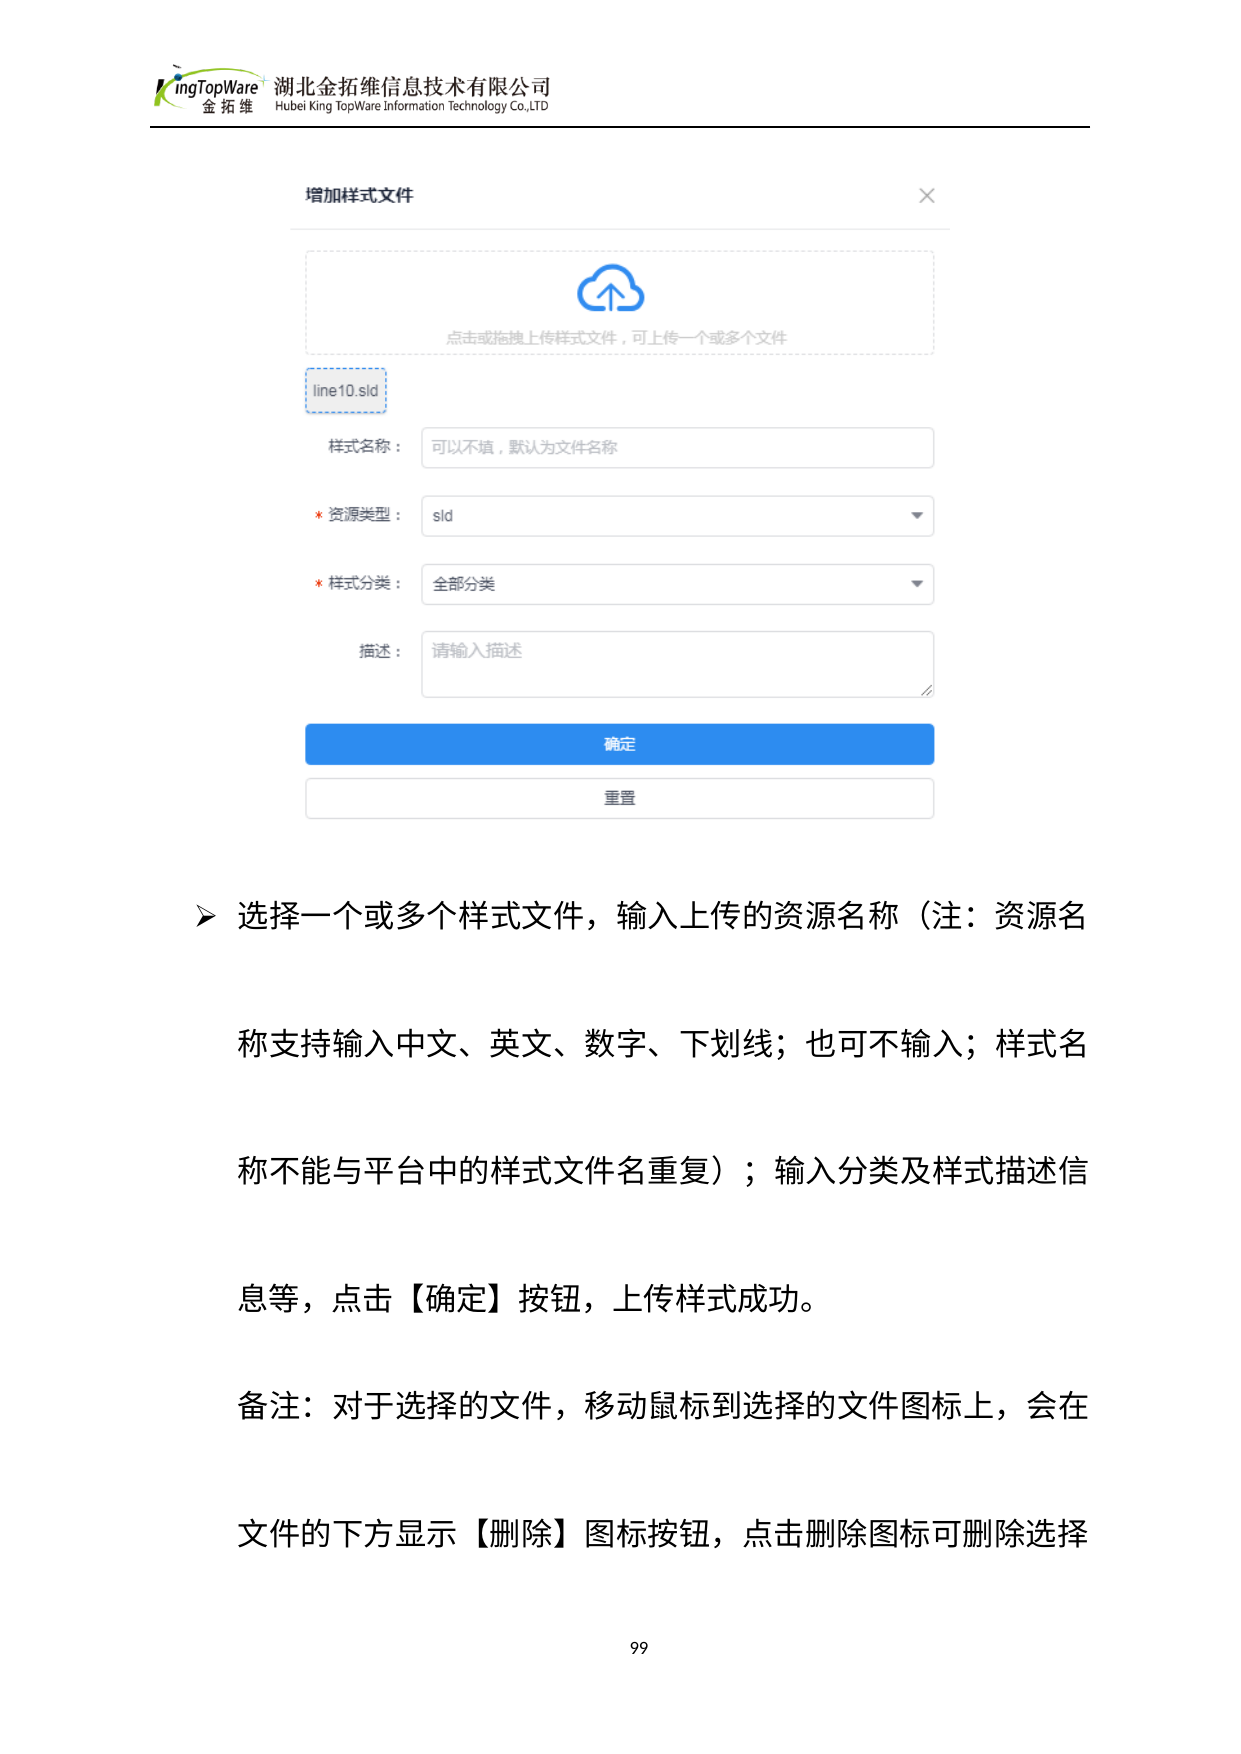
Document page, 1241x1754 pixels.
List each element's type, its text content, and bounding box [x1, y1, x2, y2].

list 选择一个或多个样式文件，输入上传的资源名称（注：资源名称支持输入中文、英文、数字、下划线；也可不输入；样式名称不能与平台中的样式文件名重复）；输入分类及样式描述信息等，点击【确定】按钮，上传样式成功。 [194, 871, 1090, 1339]
picture [290, 172, 950, 827]
picture [150, 59, 554, 120]
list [237, 1361, 1090, 1574]
